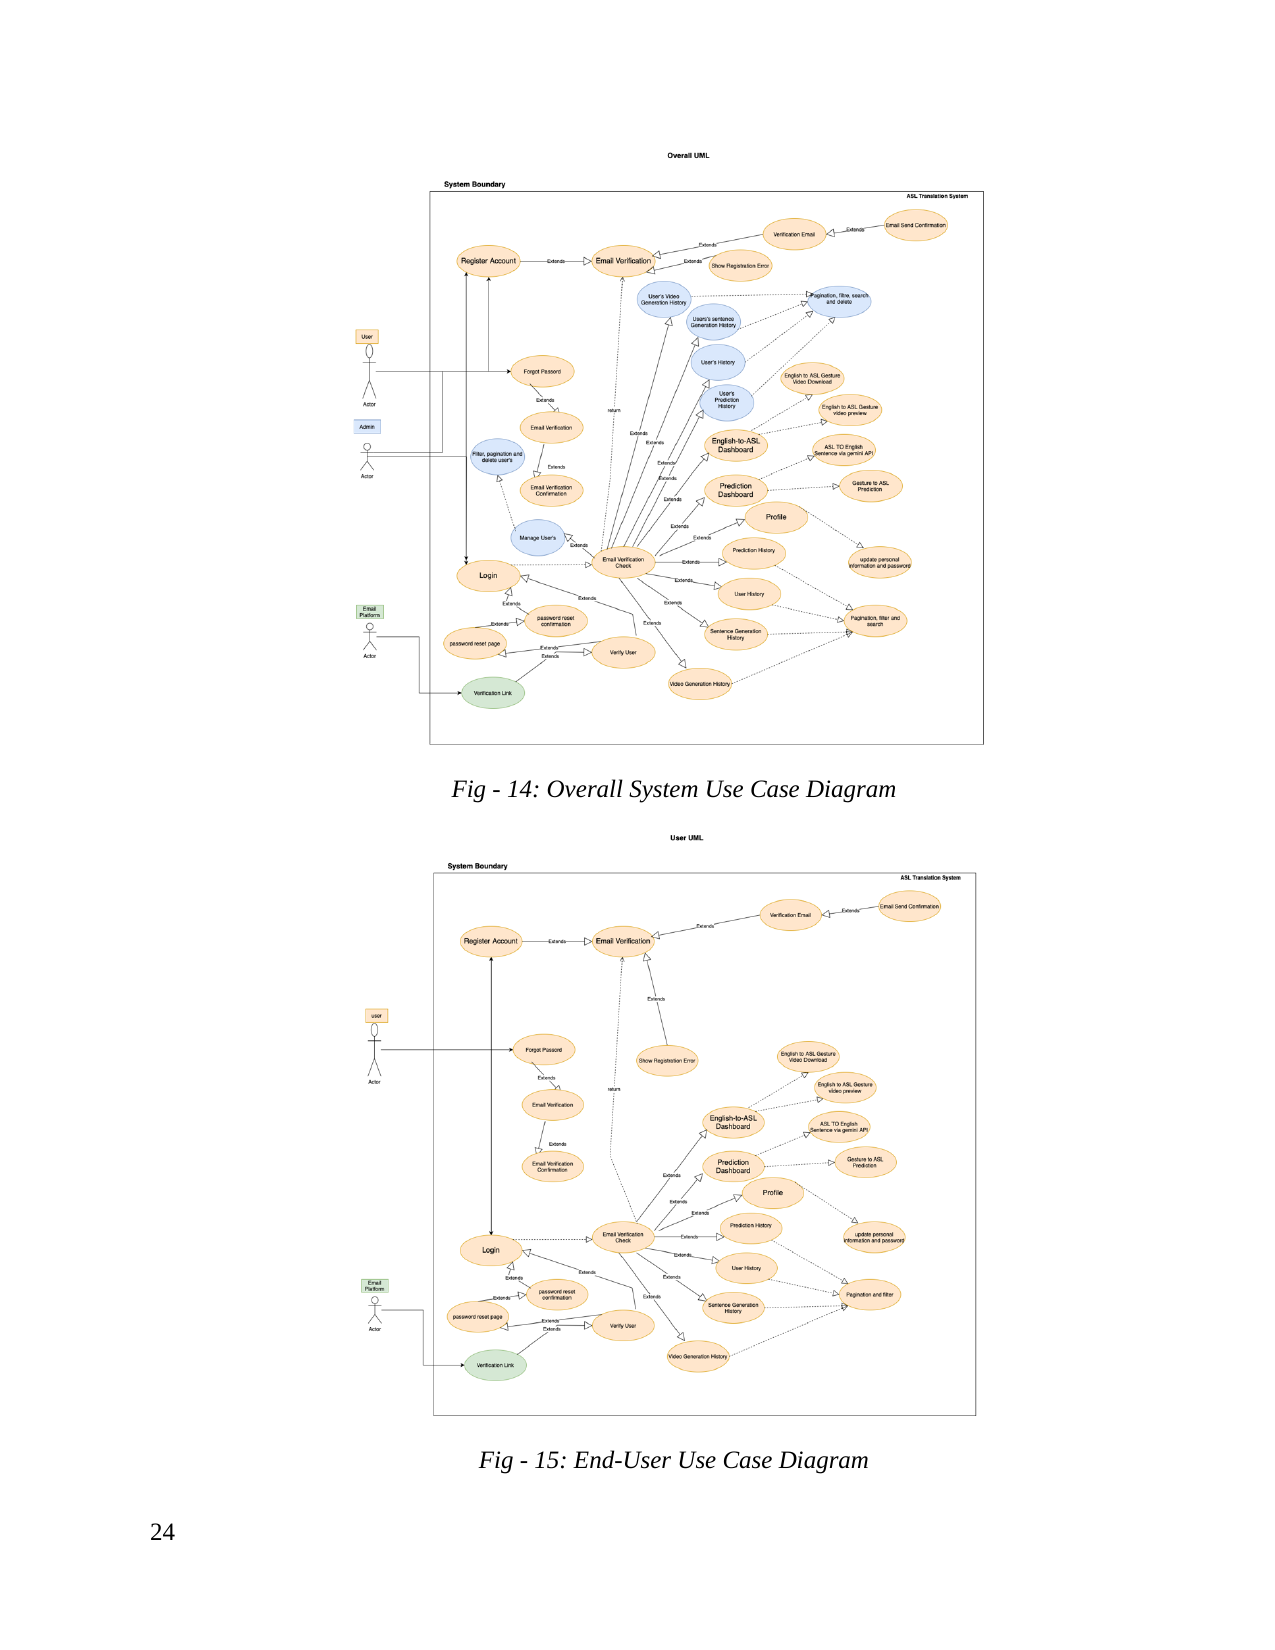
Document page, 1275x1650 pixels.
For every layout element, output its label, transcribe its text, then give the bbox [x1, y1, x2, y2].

text Fig - 14: Overall System Use Case Diagram [225, 774, 1125, 803]
picture [361, 831, 989, 1416]
picture [353, 150, 997, 745]
text Fig - 15: End‐User Use Case Diagram [225, 1445, 1125, 1473]
